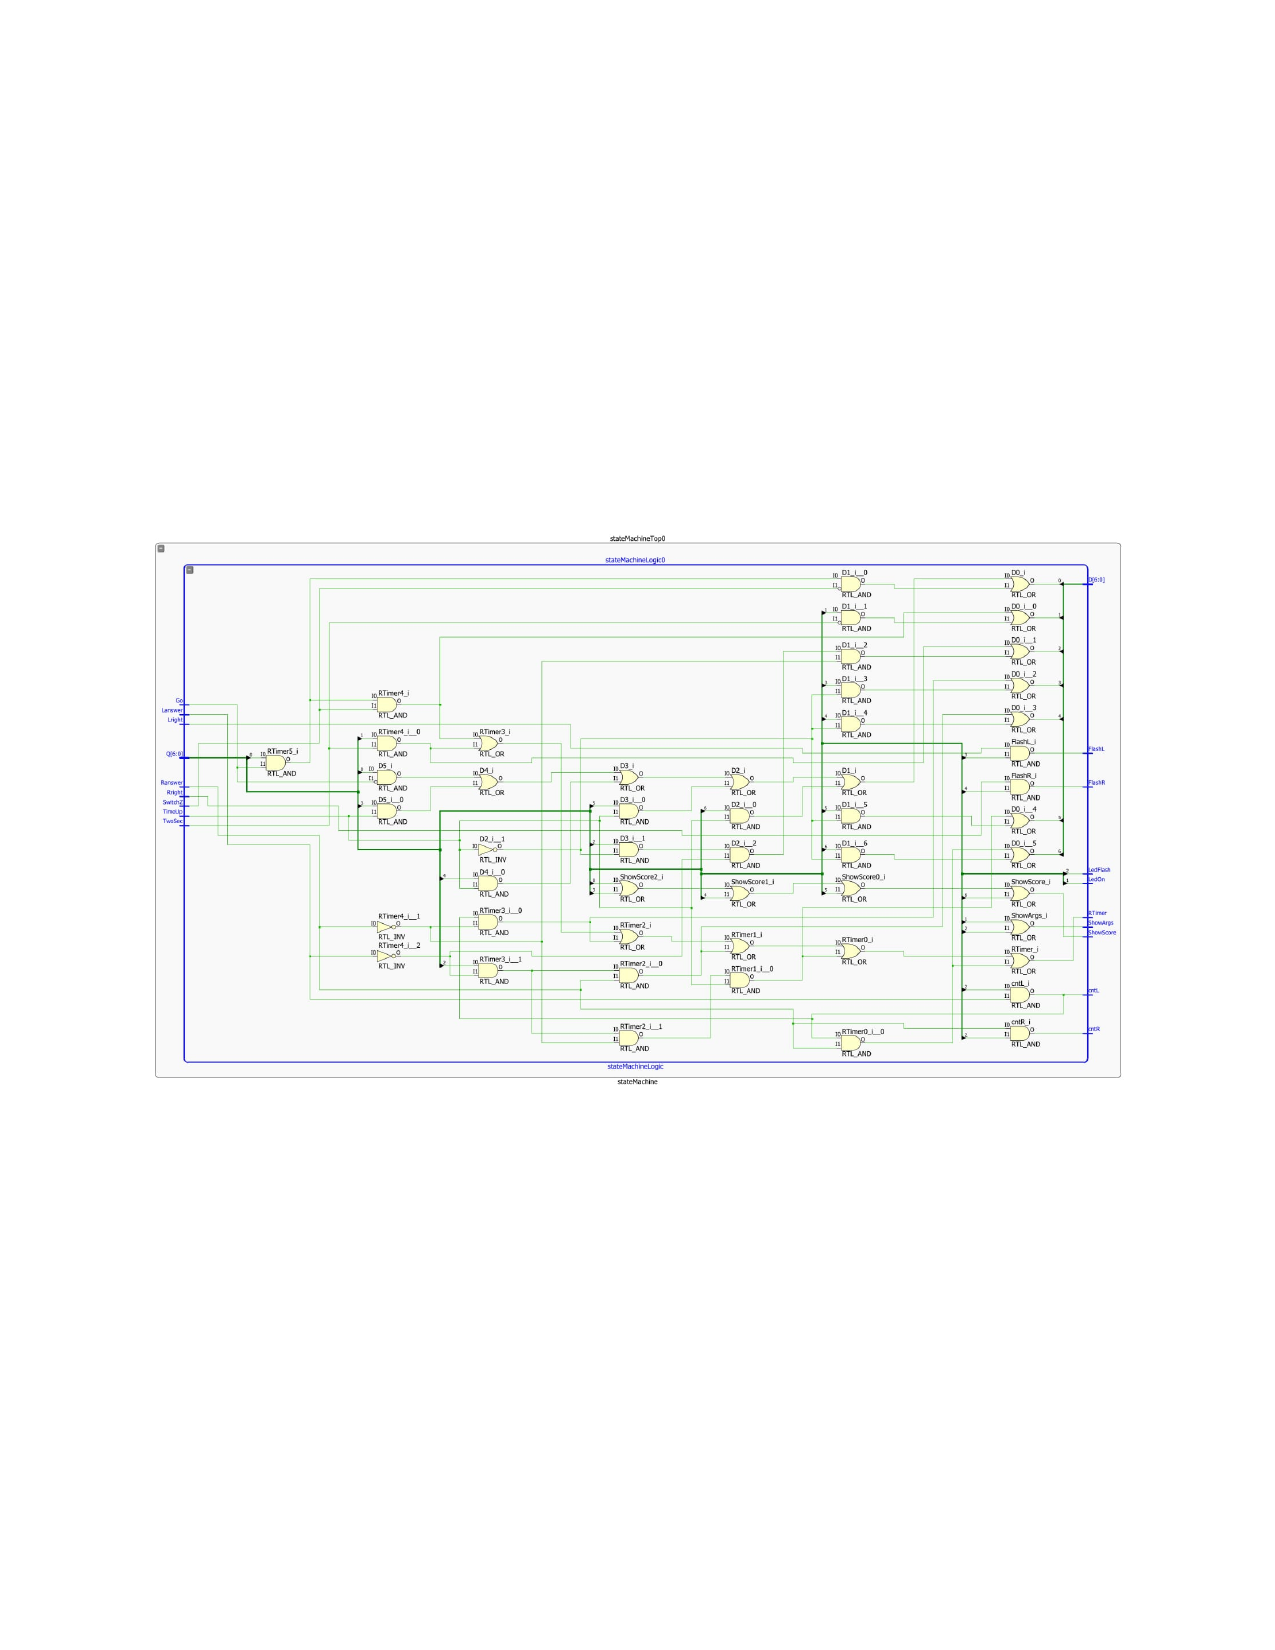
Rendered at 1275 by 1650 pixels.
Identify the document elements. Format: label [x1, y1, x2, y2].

picture [150, 180, 1125, 1443]
